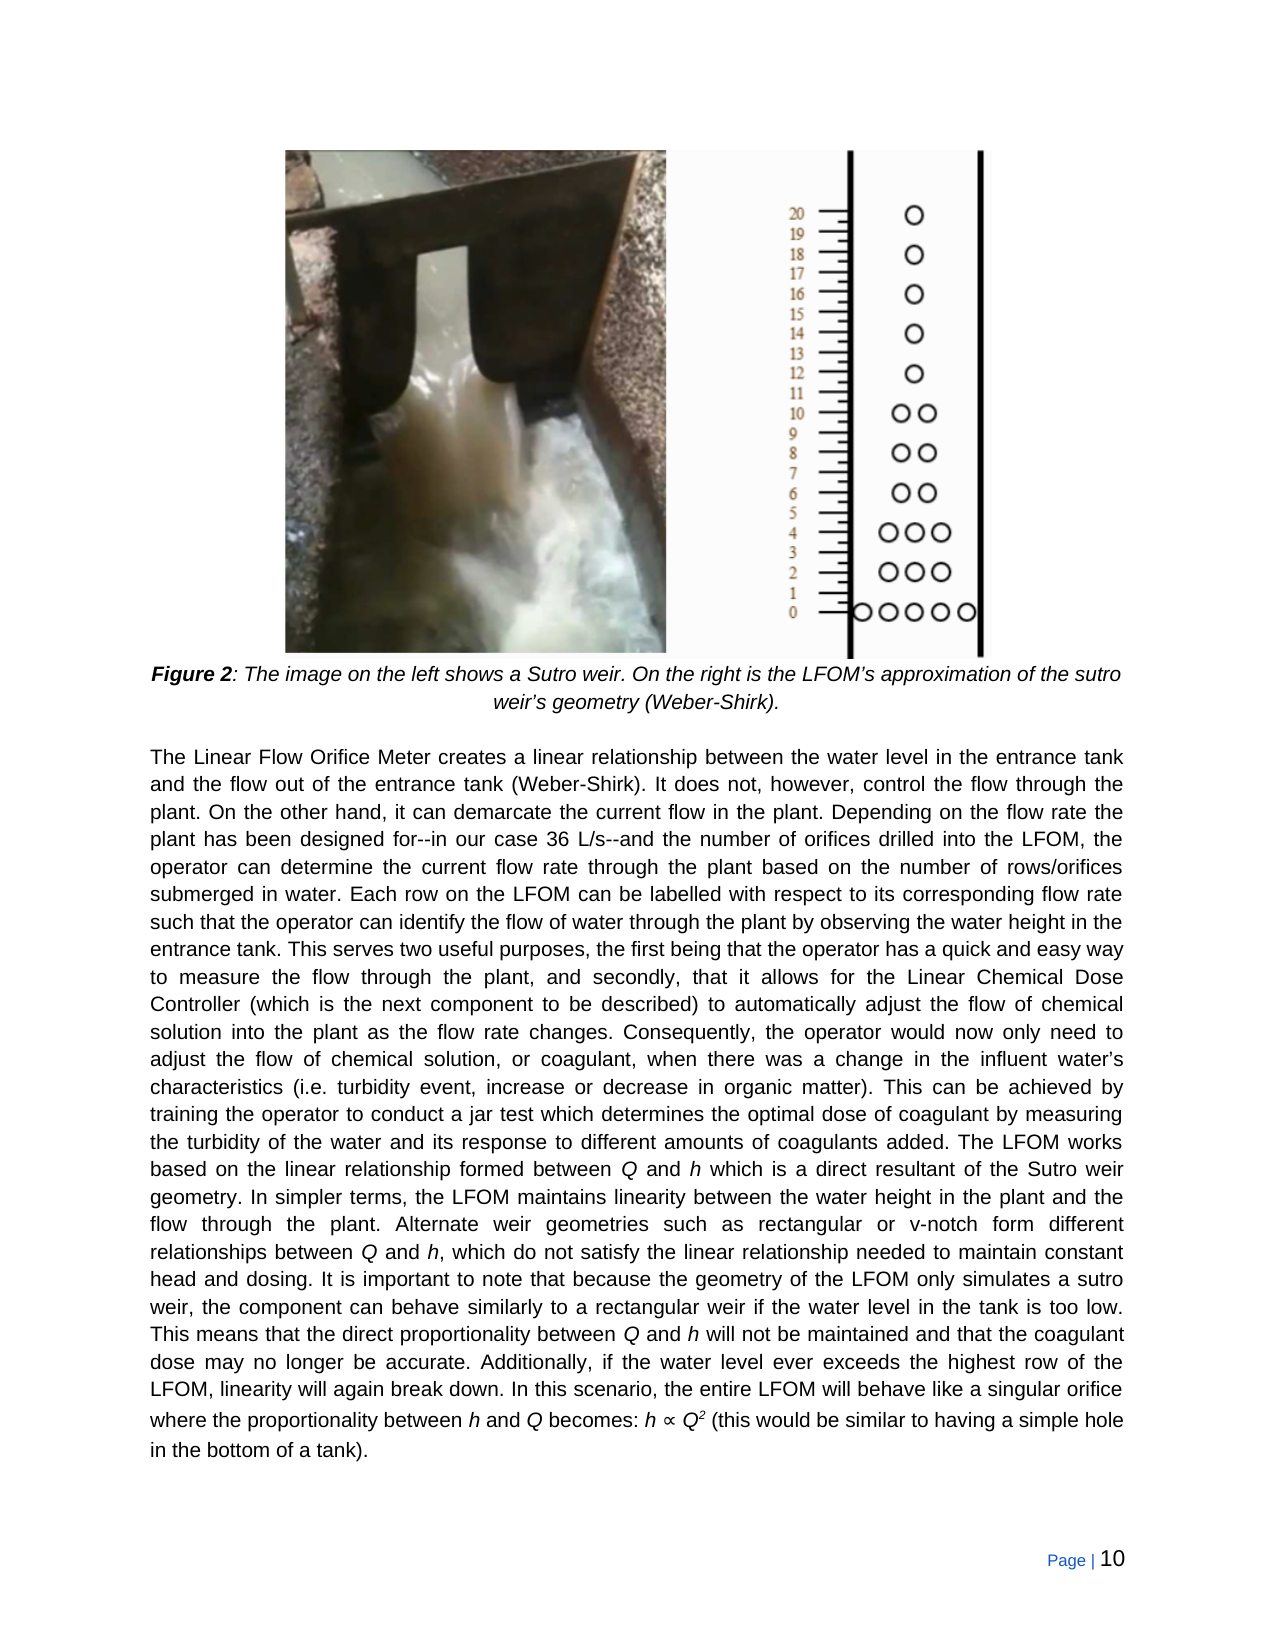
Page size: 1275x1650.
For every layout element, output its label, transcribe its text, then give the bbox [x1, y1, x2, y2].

text Figure 2: The image on the left shows a Sutro weir. On the right is the LFOM’s approximation of the sutro weir’s geometry (Weber-Shirk). [150, 662, 1125, 714]
picture [283, 150, 992, 659]
text The Linear Flow Orifice Meter creates a linear relationship between the water level in the entrance tank and the flow out of the entrance tank (Weber-Shirk). It does not, however, control the flow through the plant. On the other hand, it can demarcate the current flow in the plant. Depending on the flow rate the plant has been designed for--in our case 36 L/s--and the number of orifices drilled into the LFOM, the operator can determine the current flow rate through the plant based on the number of rows/orifices submerged in water. Each row on the LFOM can be labelled with respect to its corresponding flow rate such that the operator can identify the flow of water through the plant by observing the water height in the entrance tank. This serves two useful purposes, the first being that the operator has a quick and easy way to measure the flow through the plant, and secondly, that it allows for the Linear Chemical Dose Controller (which is the next component to be described) to automatically adjust the flow of chemical solution into the plant as the flow rate changes. Consequently, the operator would now only need to adjust the flow of chemical solution, or coagulant, when there was a change in the influent water’s characteristics (i.e. turbidity event, increase or decrease in organic matter). This can be achieved by training the operator to conduct a jar test which determines the optimal dose of coagulant by measuring the turbidity of the water and its response to different amounts of coagulants added. The LFOM works based on the linear relationship formed between Q and h which is a direct resultant of the Sutro weir geometry. In simpler terms, the LFOM maintains linearity between the water height in the plant and the flow through the plant. Alternate weir geometries such as rectangular or v-notch form different relationships between Q and h, which do not satisfy the linear relationship needed to maintain constant head and dosing. It is important to note that because the geometry of the LFOM only simulates a sutro weir, the component can behave similarly to a rectangular weir if the water level in the tank is too low. This means that the direct proportionality between Q and h will not be maintained and that the coagulant dose may no longer be accurate. Additionally, if the water level ever exceeds the highest row of the LFOM, linearity will again break down. In this scenario, the entire LFOM will behave like a singular orifice where the proportionality between h and Q becomes: h ∝ Q2 (this would be similar to having a simple hole in the bottom of a tank). [150, 745, 1125, 1461]
